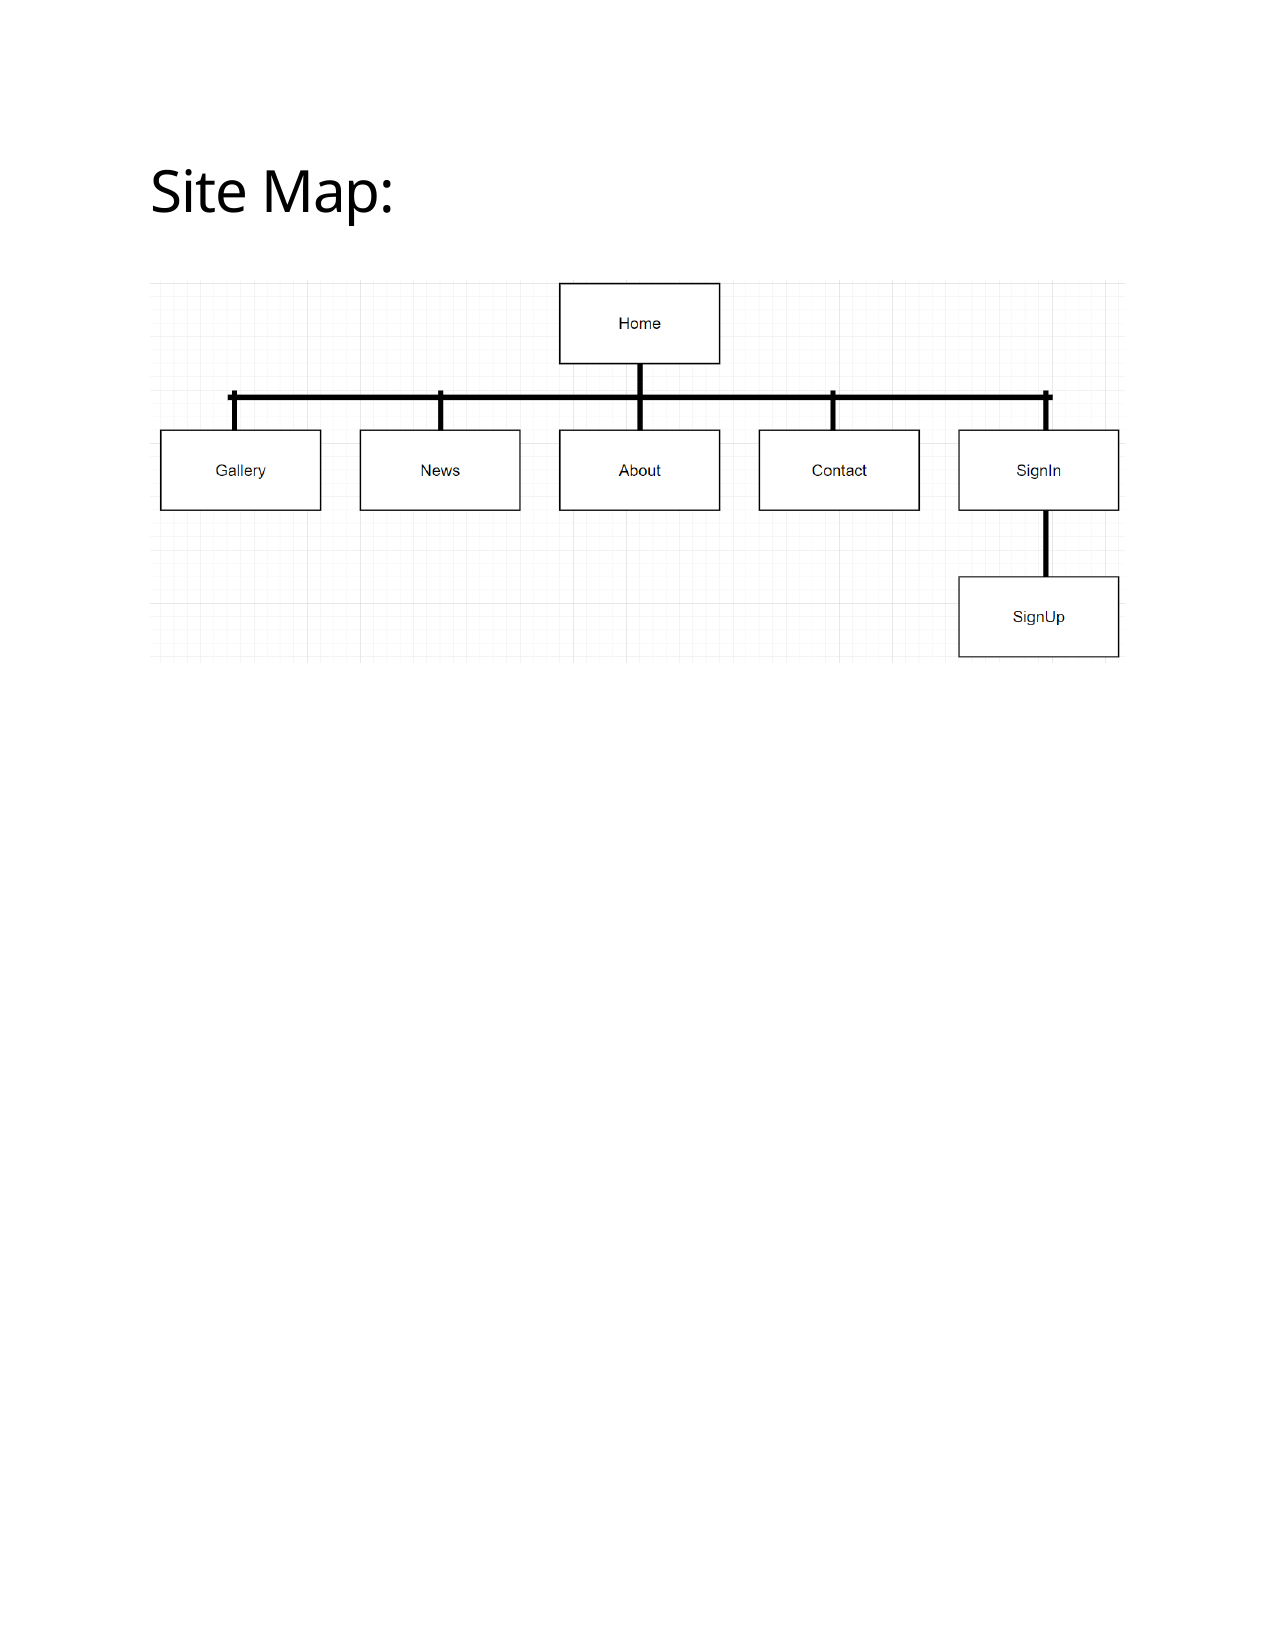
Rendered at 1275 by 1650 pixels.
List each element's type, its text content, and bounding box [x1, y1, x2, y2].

picture [150, 280, 1125, 663]
title Site Map: [150, 150, 1125, 229]
